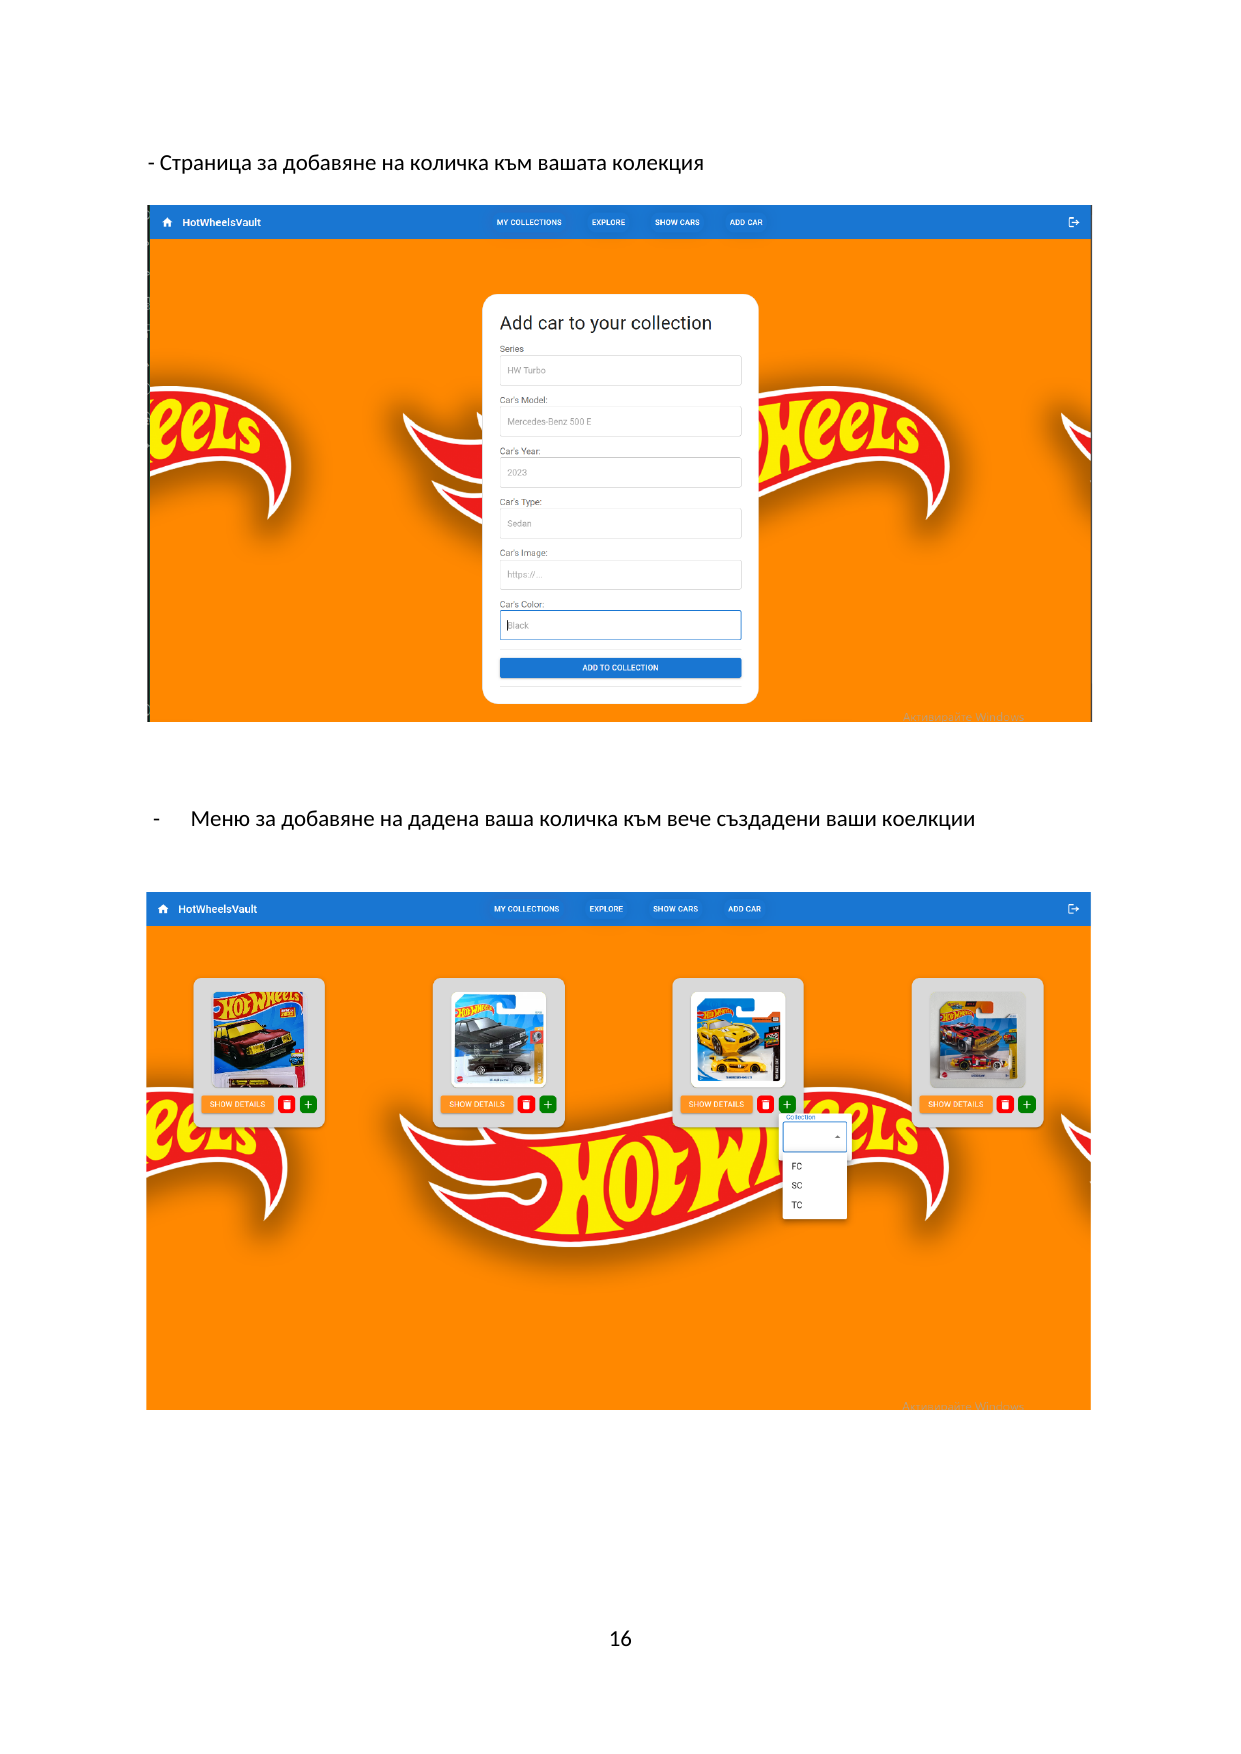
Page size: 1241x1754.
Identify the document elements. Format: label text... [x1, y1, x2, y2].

picture [147, 205, 1093, 722]
picture [146, 892, 1092, 1410]
text - Страница за добавяне на количка към вашата колекция [148, 148, 1093, 176]
list Меню за добавяне на дадена ваша количка към вече създадени ваши коелкции [153, 804, 1093, 832]
